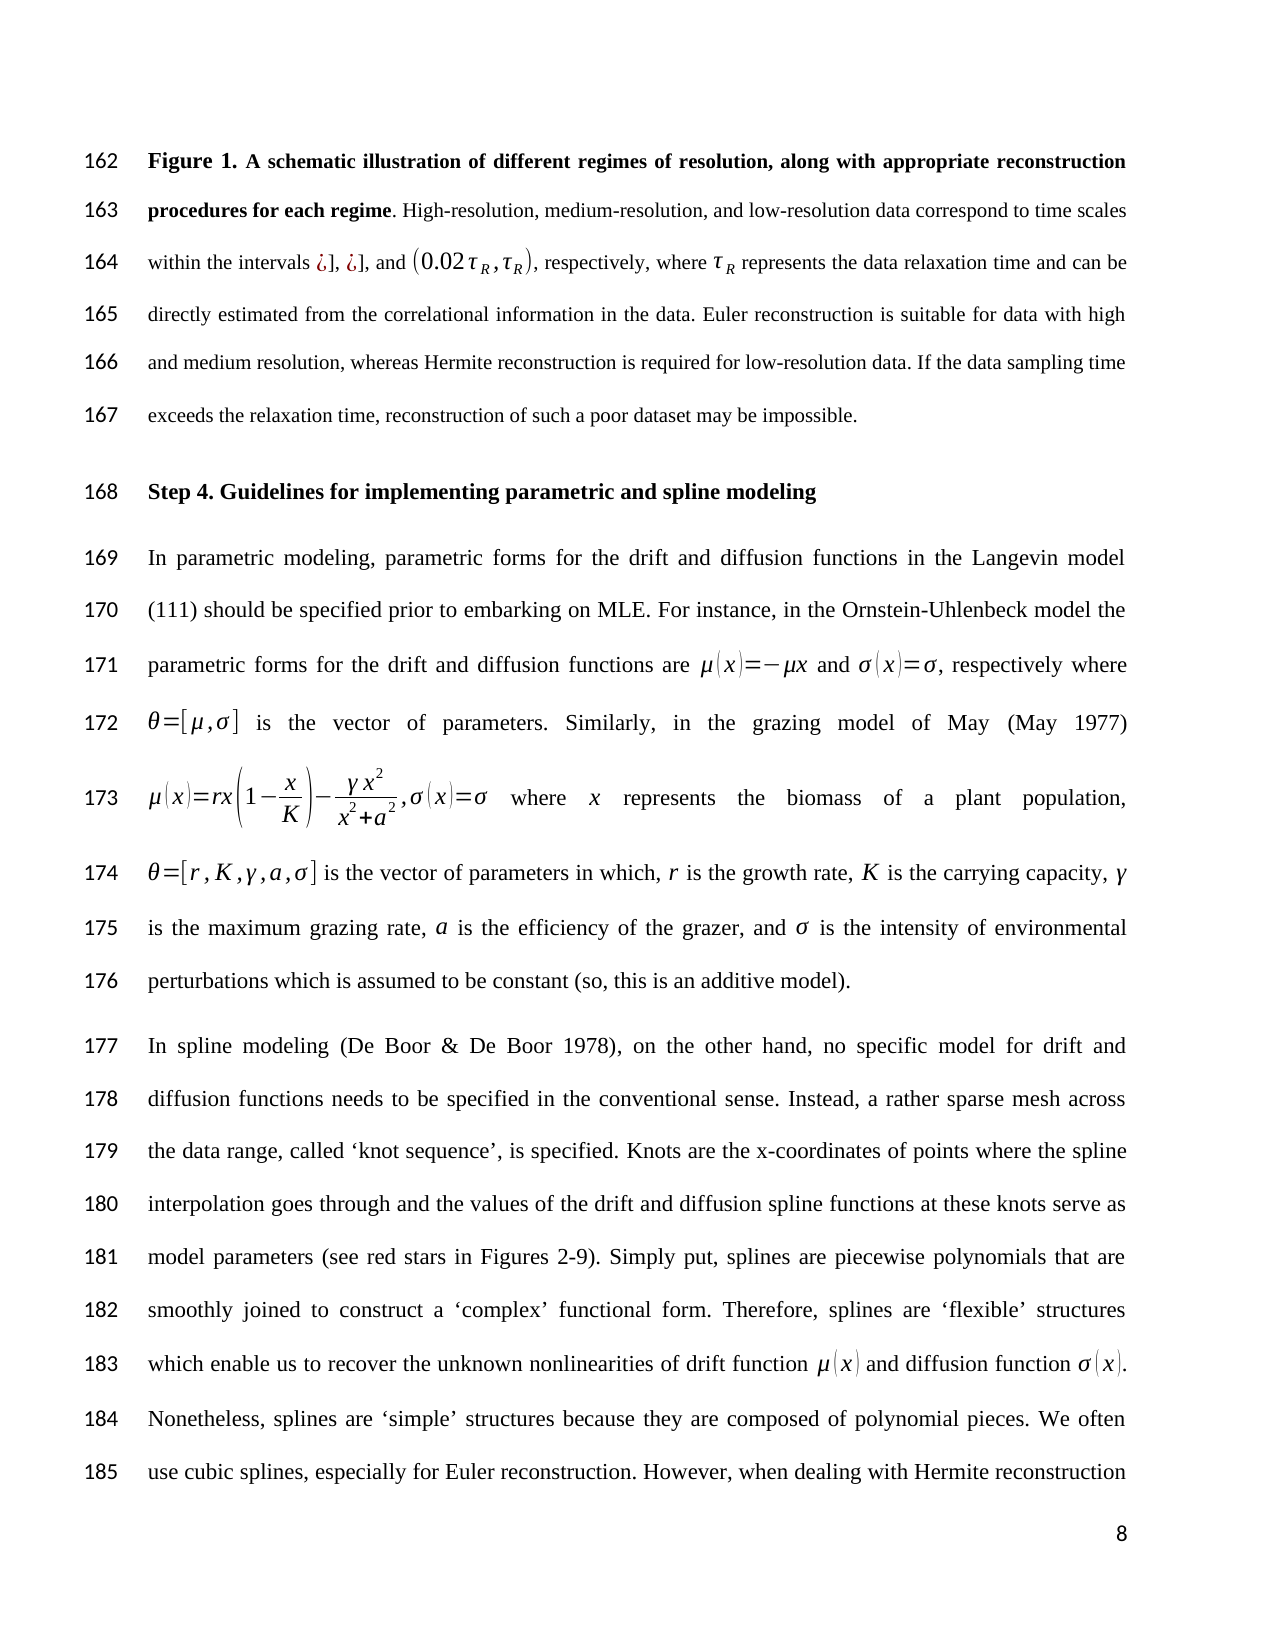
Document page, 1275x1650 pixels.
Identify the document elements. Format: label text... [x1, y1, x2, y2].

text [148, 1032, 1127, 1484]
text Figure 1. A schematic illustration of different regimes of resolution, along with appropriate reconstruction procedures for each regime. High-resolution, medium-resolution, and low-resolution data correspond to time scales within the intervals ], ], and , respectively, where represents the data relaxation time and can be directly estimated from the correlational information in the data. Euler reconstruction is suitable for data with high and medium resolution, whereas Hermite reconstruction is required for low-resolution data. If the data sampling time exceeds the relaxation time, reconstruction of such a poor dataset may be impossible. [148, 148, 1127, 427]
text Step 4. Guidelines for implementing parametric and spline modeling [148, 478, 1127, 505]
text In parametric modeling, parametric forms for the drift and diffusion functions in the Langevin model (1) should be specified prior to embarking on MLE. For instance, in the Ornstein-Uhlenbeck model the parametric forms for the drift and diffusion functions are and , respectively where is the vector of parameters. Similarly, in the grazing model of May (May 1977) where represents the biomass of a plant population, is the vector of parameters in which, is the growth rate, is the carrying capacity, is the maximum grazing rate, is the efficiency of the grazer, and is the intensity of environmental perturbations which is assumed to be constant (so, this is an additive model). [148, 544, 1127, 993]
